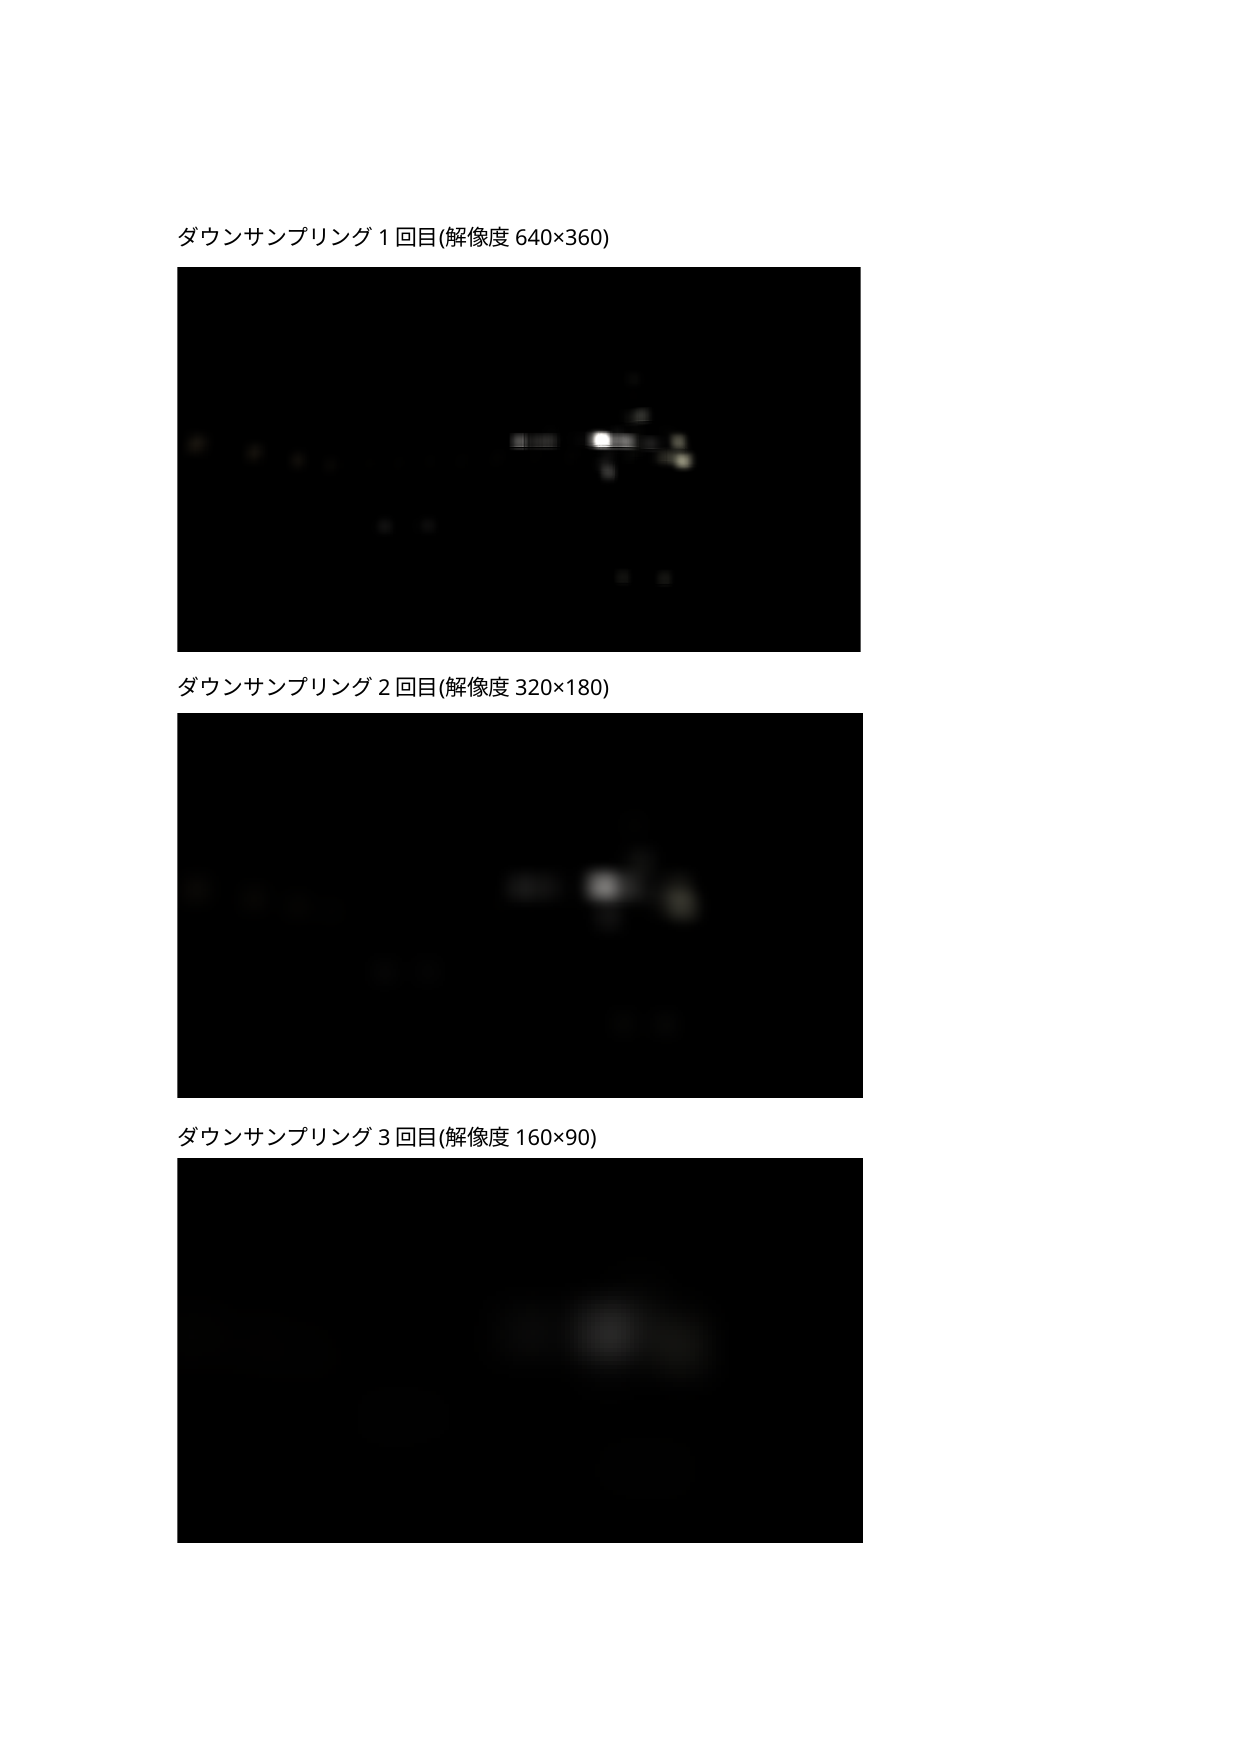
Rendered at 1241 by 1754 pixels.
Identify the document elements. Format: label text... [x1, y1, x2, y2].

picture [177, 267, 861, 652]
text ダウンサンプリング3回目(解像度160×90) [177, 1117, 1063, 1154]
picture [177, 713, 863, 1098]
text ダウンサンプリング2回目(解像度320×180) [177, 667, 1063, 704]
text ダウンサンプリング1回目(解像度640×360) [177, 217, 1063, 254]
picture [177, 1158, 863, 1543]
